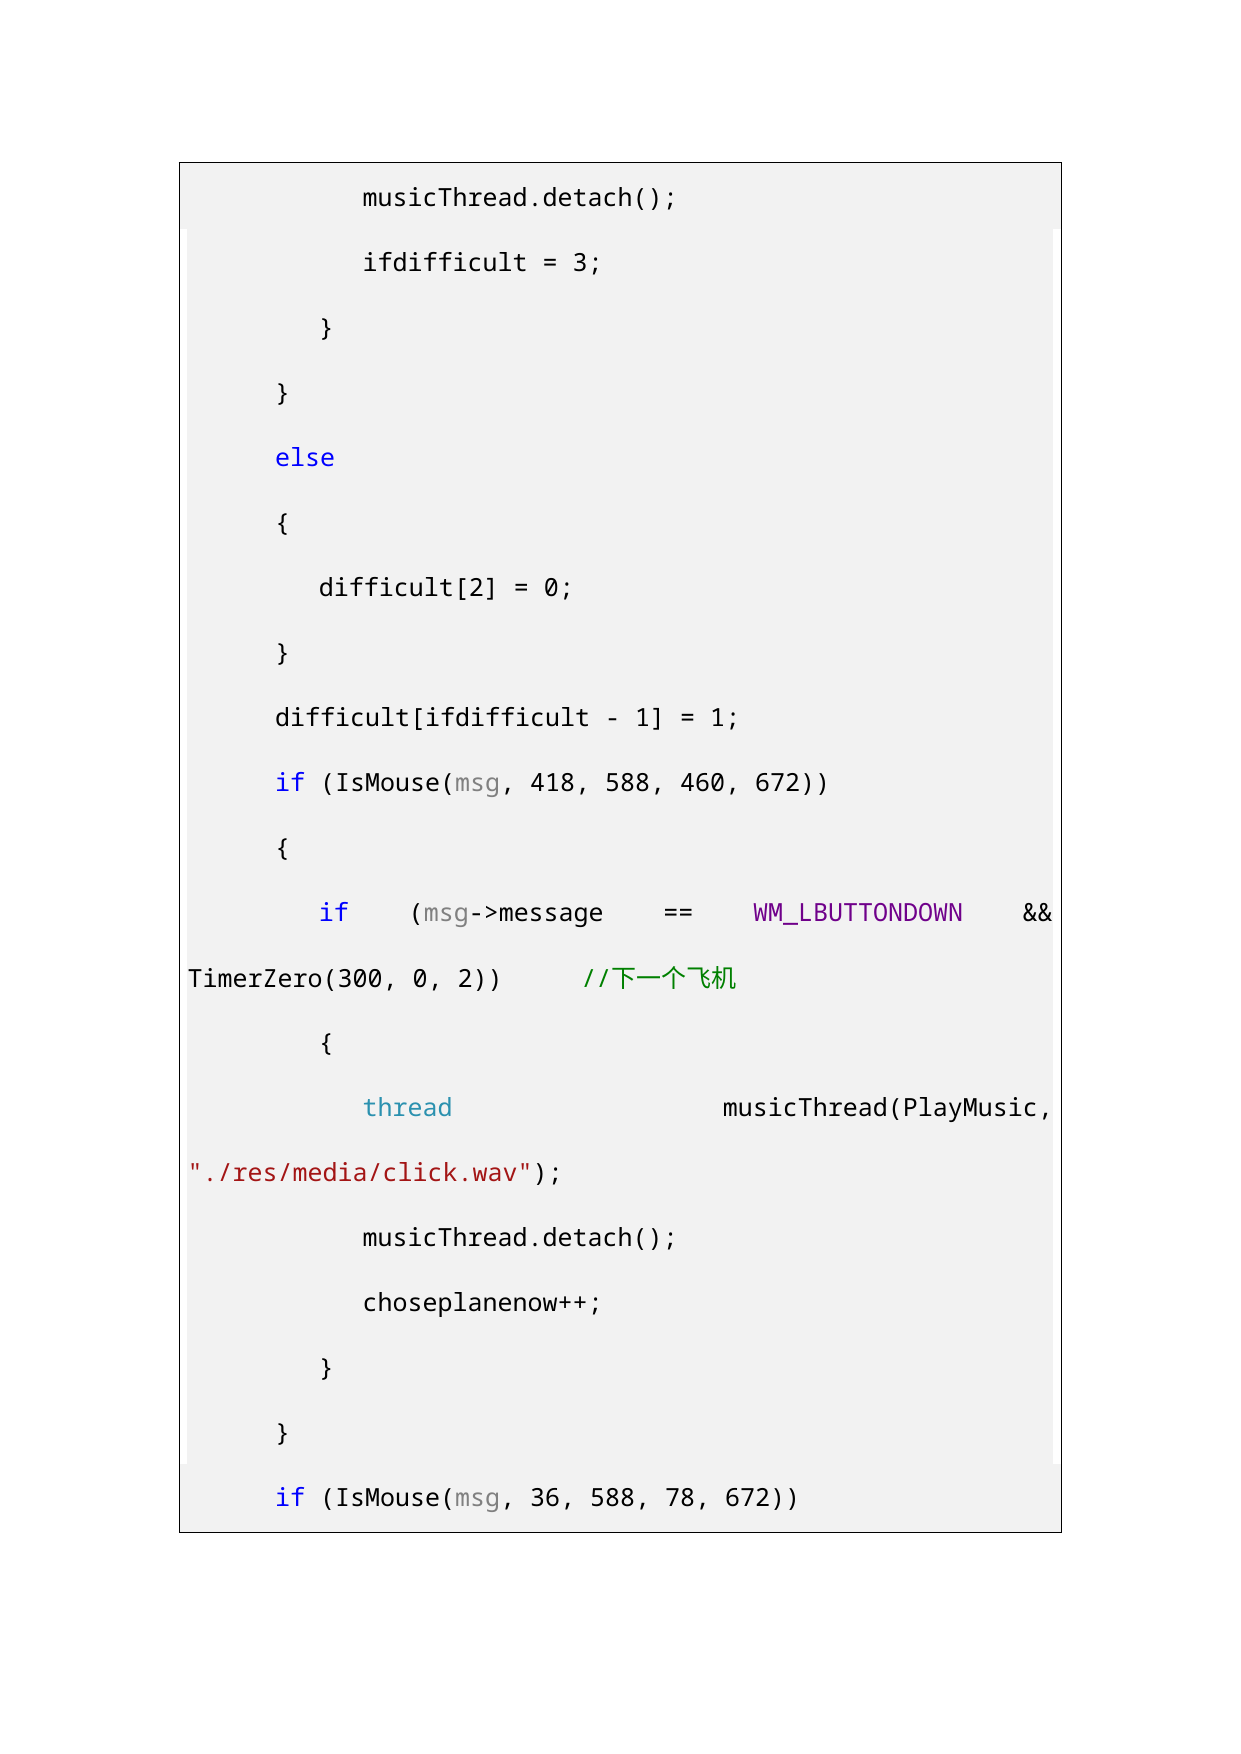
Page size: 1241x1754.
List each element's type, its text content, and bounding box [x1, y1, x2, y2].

text musicThread.detach(); [180, 163, 1061, 229]
text if (msg->message == WM_LBUTTONDOWN && TimerZero(300, 0, 2)) //下一个飞机 [187, 879, 1053, 1009]
text } [187, 294, 1053, 359]
text ifdifficult = 3; [187, 229, 1053, 294]
text } [187, 359, 1053, 424]
text { [187, 489, 1053, 554]
text choseplanenow++; [187, 1269, 1053, 1334]
text difficult[2] = 0; [187, 554, 1053, 619]
text { [187, 1009, 1053, 1074]
text difficult[ifdifficult - 1] = 1; [187, 684, 1053, 749]
text if (IsMouse(msg, 418, 588, 460, 672)) [187, 749, 1053, 814]
text } [187, 1399, 1053, 1462]
text musicThread.detach(); [187, 1204, 1053, 1269]
text if (IsMouse(msg, 36, 588, 78, 672)) [180, 1462, 1061, 1532]
text else [187, 424, 1053, 489]
text thread musicThread(PlayMusic, "./res/media/click.wav"); [187, 1074, 1053, 1204]
text } [187, 1334, 1053, 1399]
text } [187, 619, 1053, 684]
text { [187, 814, 1053, 879]
